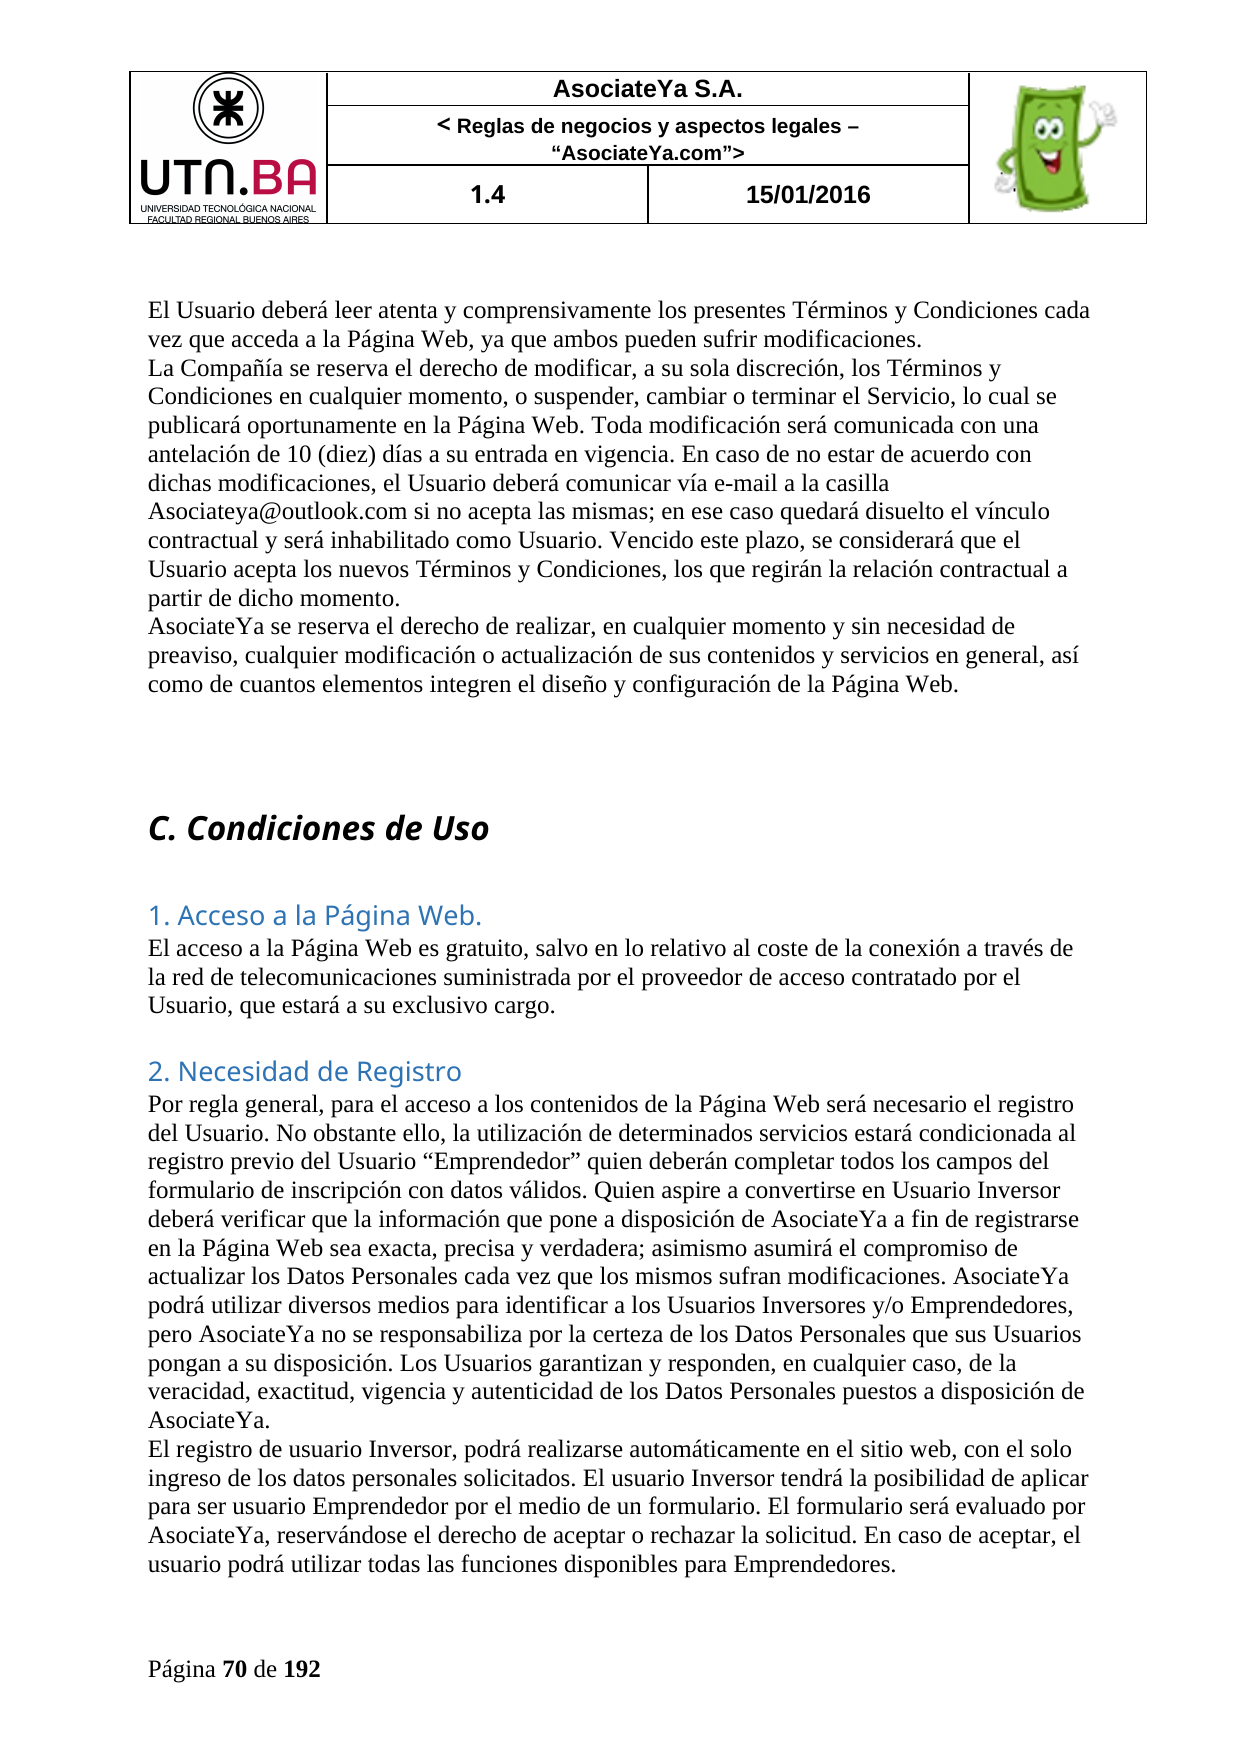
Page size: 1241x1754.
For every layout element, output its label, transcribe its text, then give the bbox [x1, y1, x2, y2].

subtitle C. Condiciones de Uso [148, 805, 1092, 851]
subtitle 1. Acceso a la Página Web. [148, 896, 1092, 933]
text El registro de usuario Inversor, podrá realizarse automáticamente en el sitio web, con el solo ingreso de los datos personales solicitados. El usuario Inversor tendrá la posibilidad de aplicar para ser usuario Emprendedor por el medio de un formulario. El formulario será evaluado por AsociateYa, reservándose el derecho de aceptar o rechazar la solicitud. En caso de aceptar, el usuario podrá utilizar todas las funciones disponibles para Emprendedores. [148, 1434, 1092, 1578]
text El acceso a la Página Web es gratuito, salvo en lo relativo al coste de la conexión a través de la red de telecomunicaciones suministrada por el proveedor de acceso contratado por el Usuario, que estará a su exclusivo cargo. [148, 933, 1092, 1019]
text Por regla general, para el acceso a los contenidos de la Página Web será necesario el registro del Usuario. No obstante ello, la utilización de determinados servicios estará condicionada al registro previo del Usuario “Emprendedor” quien deberán completar todos los campos del formulario de inscripción con datos válidos. Quien aspire a convertirse en Usuario Inversor deberá verificar que la información que pone a disposición de AsociateYa a fin de registrarse en la Página Web sea exacta, precisa y verdadera; asimismo asumirá el compromiso de actualizar los Datos Personales cada vez que los mismos sufran modificaciones. AsociateYa podrá utilizar diversos medios para identificar a los Usuarios Inversores y/o Emprendedores, pero AsociateYa no se responsabiliza por la certeza de los Datos Personales que sus Usuarios pongan a su disposición. Los Usuarios garantizan y responden, en cualquier caso, de la veracidad, exactitud, vigencia y autenticidad de los Datos Personales puestos a disposición de AsociateYa. [148, 1089, 1092, 1434]
picture [982, 78, 1126, 217]
picture [141, 72, 316, 223]
text El Usuario deberá leer atenta y comprensivamente los presentes Términos y Condiciones cada vez que acceda a la Página Web, ya que ambos pueden sufrir modificaciones. [148, 295, 1092, 353]
subtitle 2. Necesidad de Registro [148, 1052, 1092, 1089]
text La Compañía se reserva el derecho de modificar, a su sola discreción, los Términos y Condiciones en cualquier momento, o suspender, cambiar o terminar el Servicio, lo cual se publicará oportunamente en la Página Web. Toda modificación será comunicada con una antelación de 10 (diez) días a su entrada en vigencia. En caso de no estar de acuerdo con dichas modificaciones, el Usuario deberá comunicar vía e-mail a la casilla Asociateya@outlook.com si no acepta las mismas; en ese caso quedará disuelto el vínculo contractual y será inhabilitado como Usuario. Vencido este plazo, se considerará que el Usuario acepta los nuevos Términos y Condiciones, los que regirán la relación contractual a partir de dicho momento. [148, 353, 1092, 611]
text AsociateYa se reserva el derecho de realizar, en cualquier momento y sin necesidad de preaviso, cualquier modificación o actualización de sus contenidos y servicios en general, así como de cuantos elementos integren el diseño y configuración de la Página Web. [148, 611, 1092, 698]
